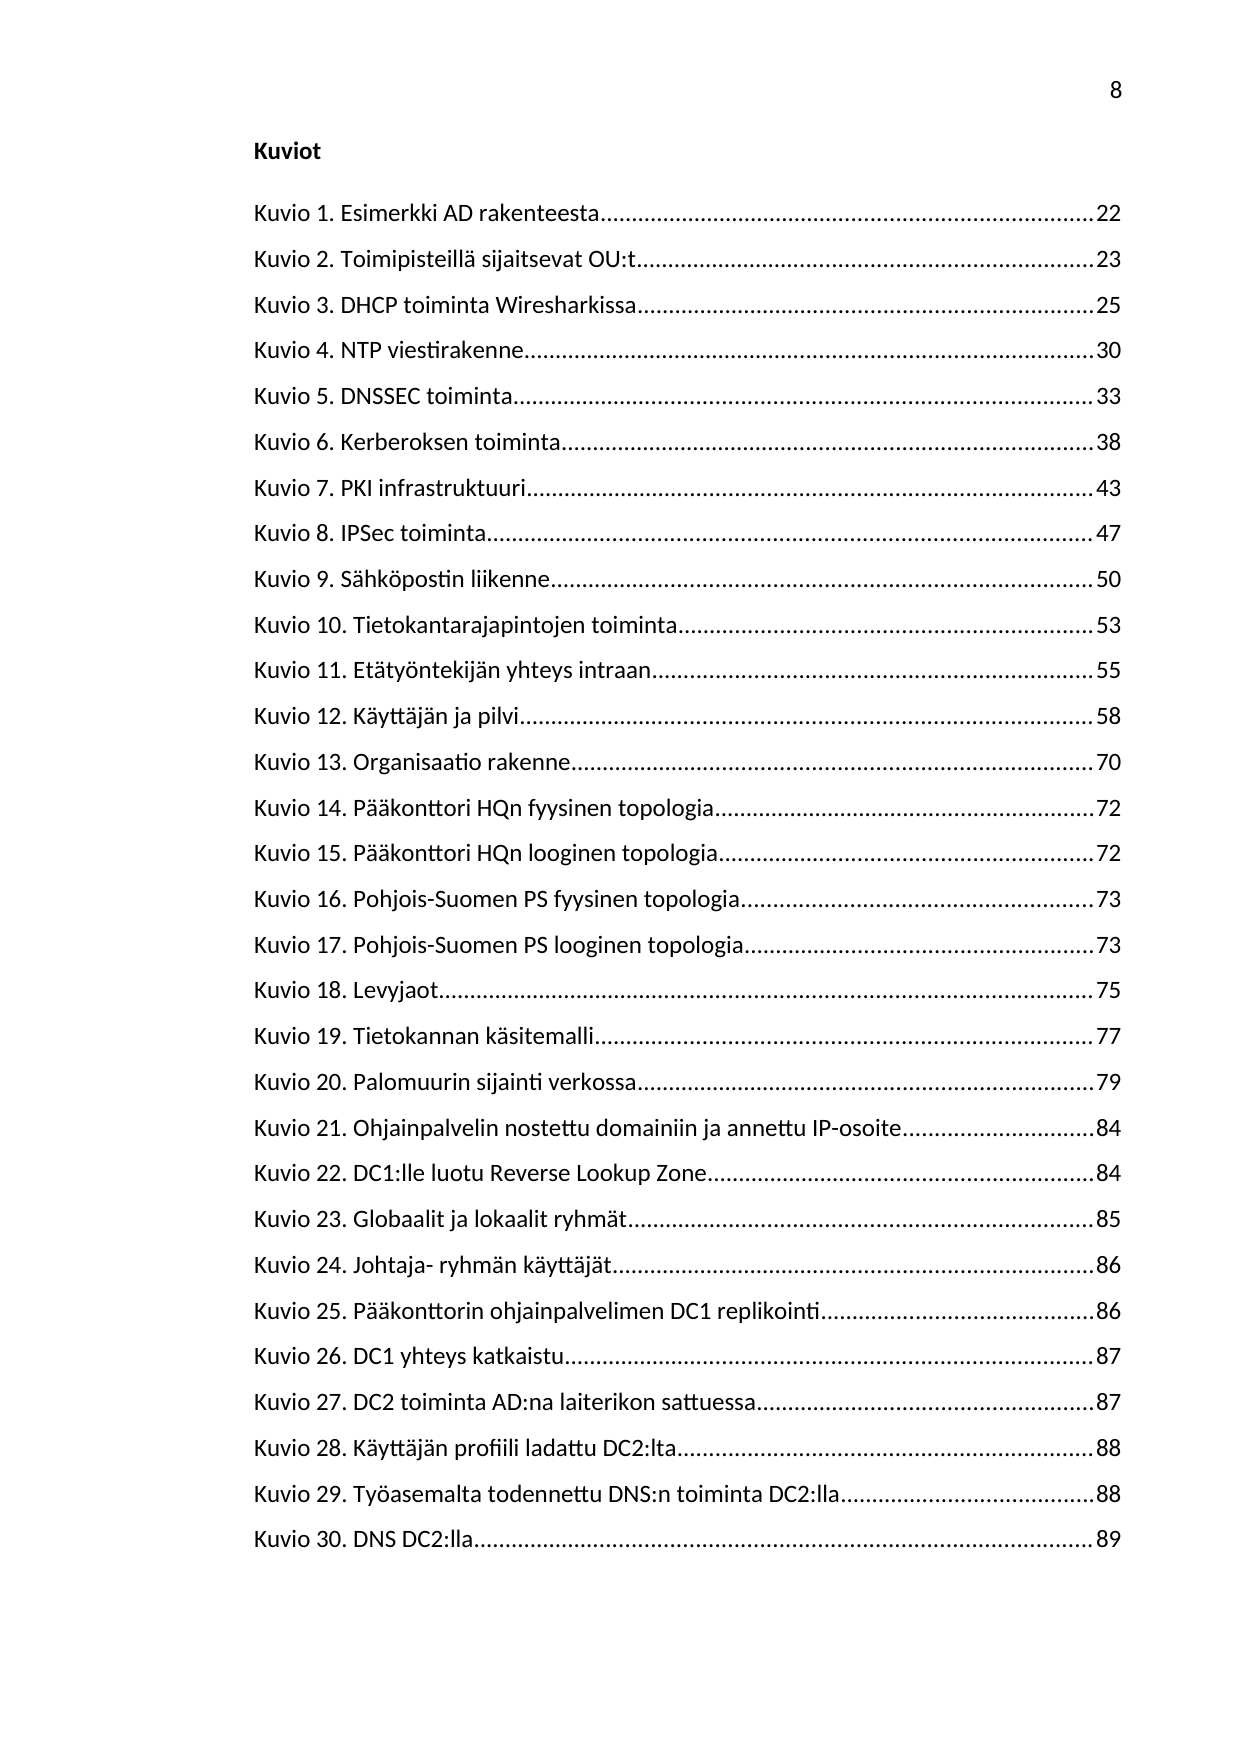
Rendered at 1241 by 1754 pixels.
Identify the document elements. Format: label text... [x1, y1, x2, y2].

text Kuvio 7. PKI infrastruktuuri 43 [254, 472, 1122, 502]
text Kuvio 6. Kerberoksen toiminta 38 [254, 426, 1122, 456]
text Kuvio 1. Esimerkki AD rakenteesta 22 [254, 197, 1122, 228]
text Kuvio 11. Etätyöntekijän yhteys intraan 55 [254, 654, 1122, 685]
text Kuvio 21. Ohjainpalvelin nostettu domainiin ja annettu IP-osoite 84 [254, 1112, 1122, 1142]
text Kuvio 9. Sähköpostin liikenne 50 [254, 563, 1122, 594]
text Kuvio 26. DC1 yhteys katkaistu 87 [254, 1341, 1122, 1371]
text Kuvio 10. Tietokantarajapintojen toiminta 53 [254, 609, 1122, 639]
text Kuvio 3. DHCP toiminta Wiresharkissa 25 [254, 289, 1122, 319]
text Kuvio 22. DC1:lle luotu Reverse Lookup Zone 84 [254, 1158, 1122, 1188]
text Kuvio 25. Pääkonttorin ohjainpalvelimen DC1 replikointi 86 [254, 1295, 1122, 1325]
text Kuvio 12. Käyttäjän ja pilvi 58 [254, 700, 1122, 731]
text Kuvio 28. Käyttäjän profiili ladattu DC2:lta 88 [254, 1432, 1122, 1462]
text Kuvio 19. Tietokannan käsitemalli 77 [254, 1020, 1122, 1051]
text Kuvio 23. Globaalit ja lokaalit ryhmät 85 [254, 1203, 1122, 1234]
text Kuvio 27. DC2 toiminta AD:na laiterikon sattuessa 87 [254, 1386, 1122, 1417]
text Kuvio 2. Toimipisteillä sijaitsevat OU:t 23 [254, 243, 1122, 273]
text Kuvio 5. DNSSEC toiminta 33 [254, 380, 1122, 411]
text Kuvio 20. Palomuurin sijainti verkossa 79 [254, 1066, 1122, 1097]
text Kuvio 24. Johtaja- ryhmän käyttäjät 86 [254, 1249, 1122, 1279]
text Kuvio 16. Pohjois-Suomen PS fyysinen topologia 73 [254, 883, 1122, 914]
text Kuvio 15. Pääkonttori HQn looginen topologia 72 [254, 837, 1122, 868]
text Kuvio 30. DNS DC2:lla 89 [254, 1523, 1122, 1554]
text Kuvio 4. NTP viestirakenne 30 [254, 334, 1122, 365]
text Kuvio 17. Pohjois-Suomen PS looginen topologia 73 [254, 929, 1122, 959]
text Kuvio 8. IPSec toiminta 47 [254, 517, 1122, 548]
text Kuvio 14. Pääkonttori HQn fyysinen topologia 72 [254, 792, 1122, 822]
text Kuvio 18. Levyjaot 75 [254, 975, 1122, 1005]
text Kuvio 13. Organisaatio rakenne 70 [254, 746, 1122, 777]
text Kuvio 29. Työasemalta todennettu DNS:n toiminta DC2:lla 88 [254, 1478, 1122, 1508]
text Kuviot [254, 135, 1122, 165]
